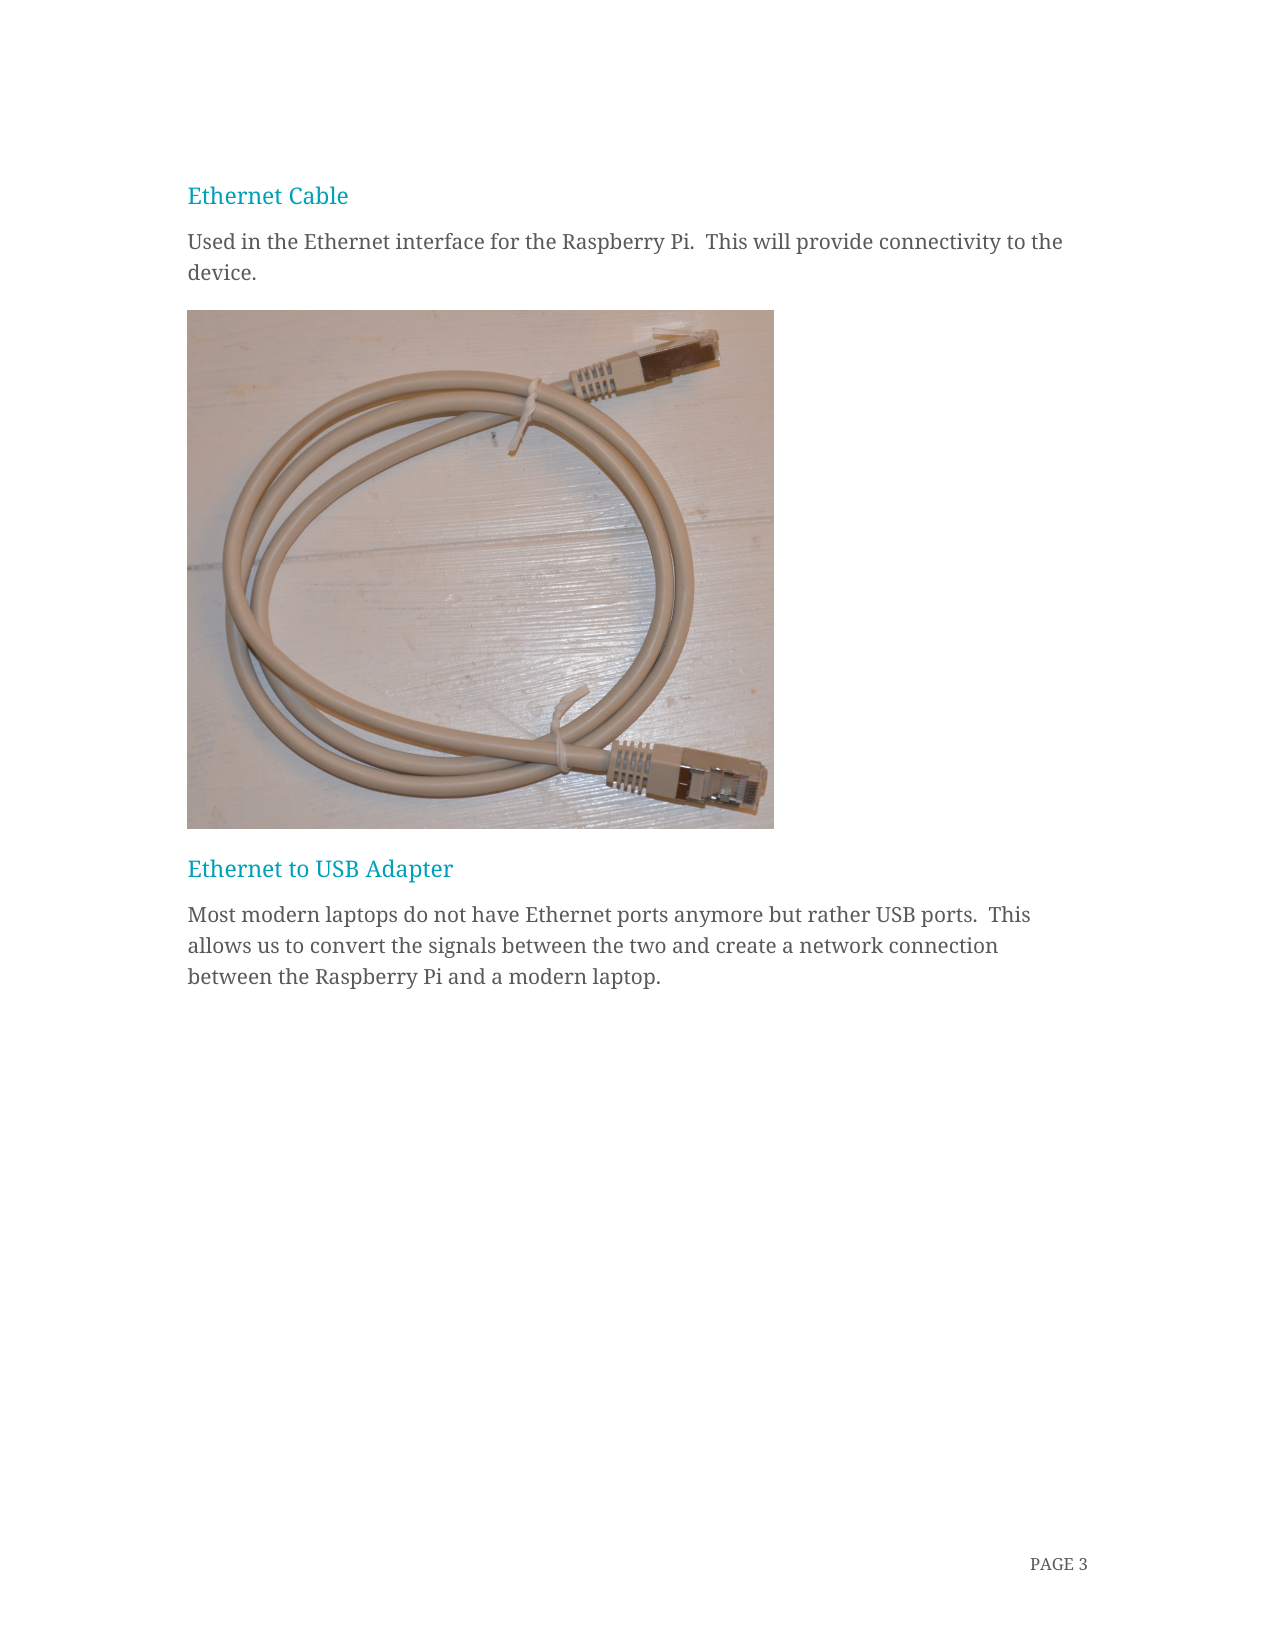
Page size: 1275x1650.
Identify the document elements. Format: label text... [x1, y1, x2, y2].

subtitle Ethernet to USB Adapter [187, 853, 1087, 884]
picture [187, 310, 774, 829]
subtitle Ethernet Cable [187, 180, 1087, 211]
text Most modern laptops do not have Ethernet ports anymore but rather USB ports. This allows us to convert the signals between the two and create a network connection between the Raspberry Pi and a modern laptop. [187, 900, 1087, 991]
text Used in the Ethernet interface for the Raspberry Pi. This will provide connectivity to the device. [187, 227, 1087, 287]
